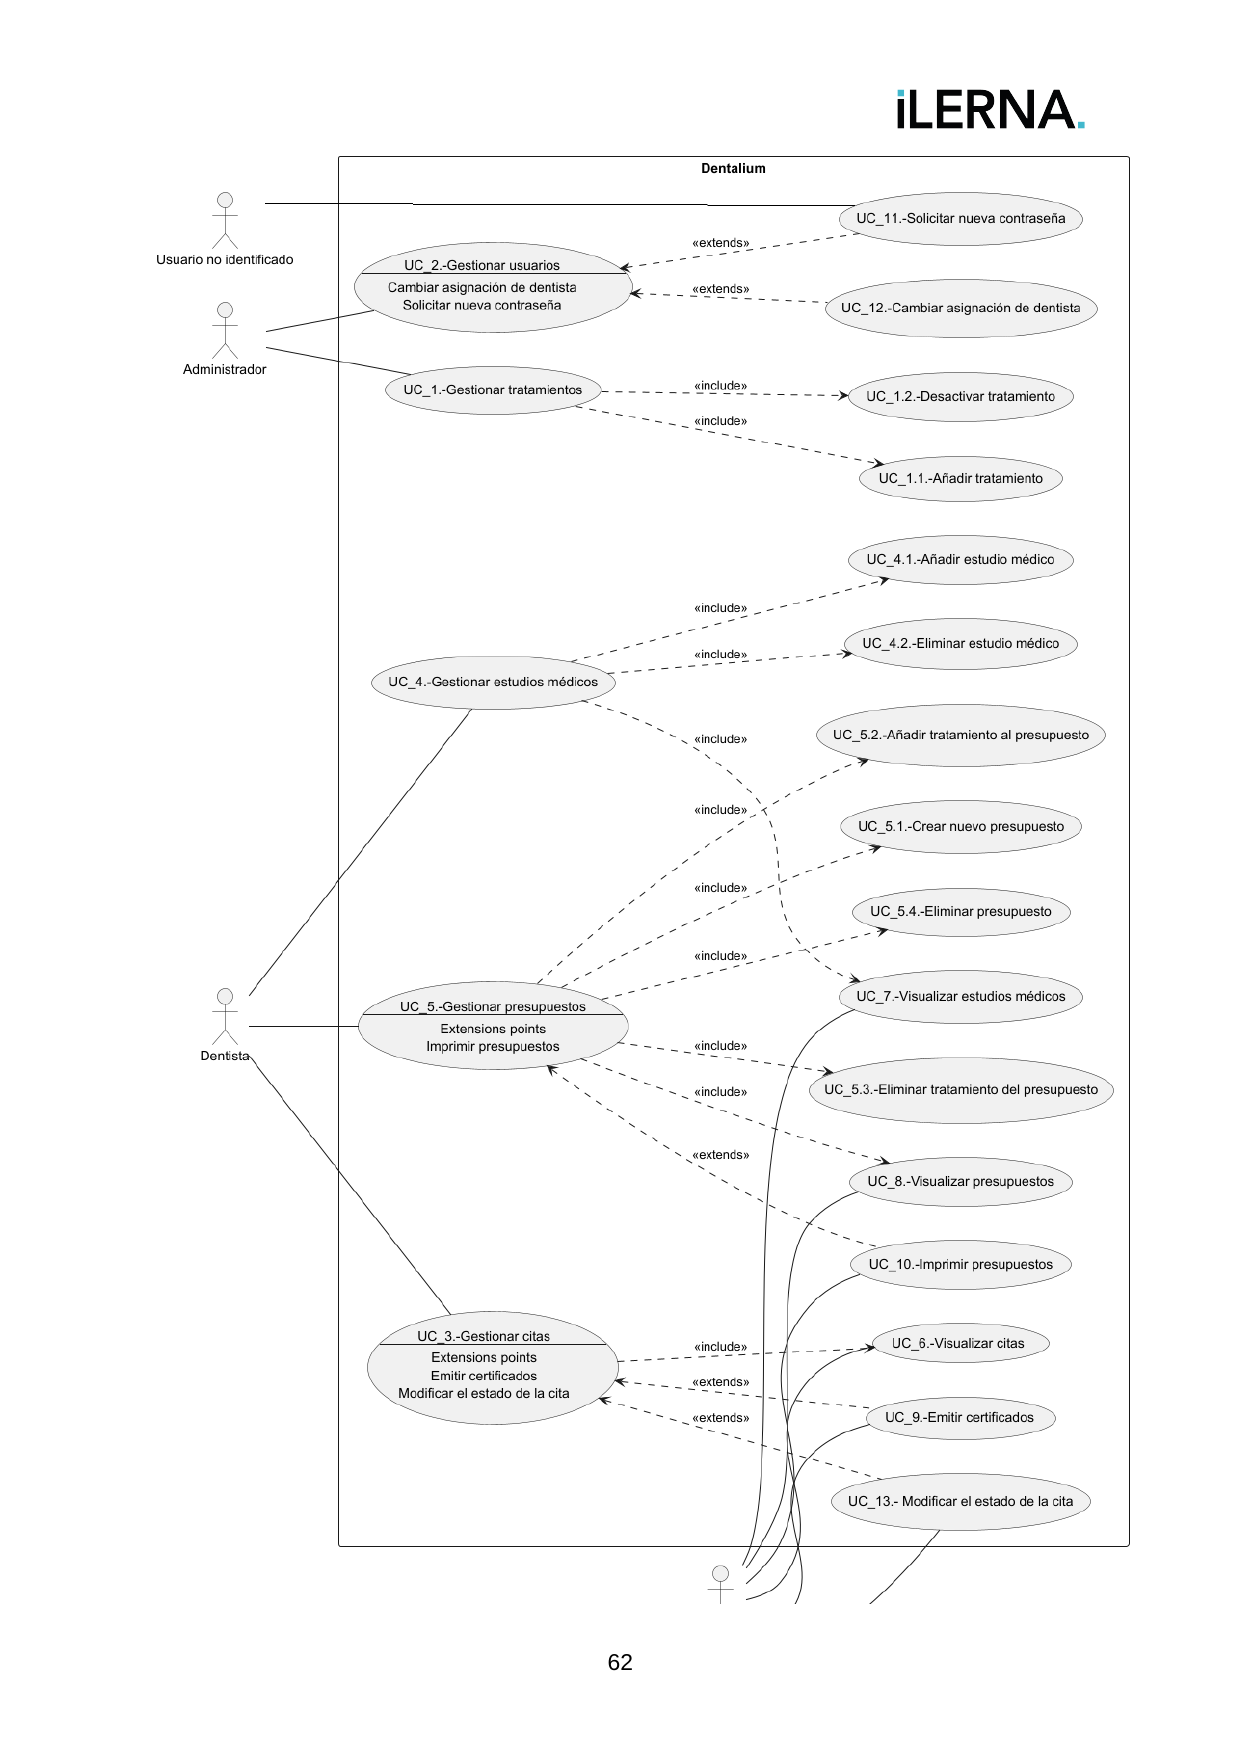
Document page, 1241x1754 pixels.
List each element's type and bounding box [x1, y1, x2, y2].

picture [891, 87, 1091, 131]
picture [150, 150, 1133, 1604]
